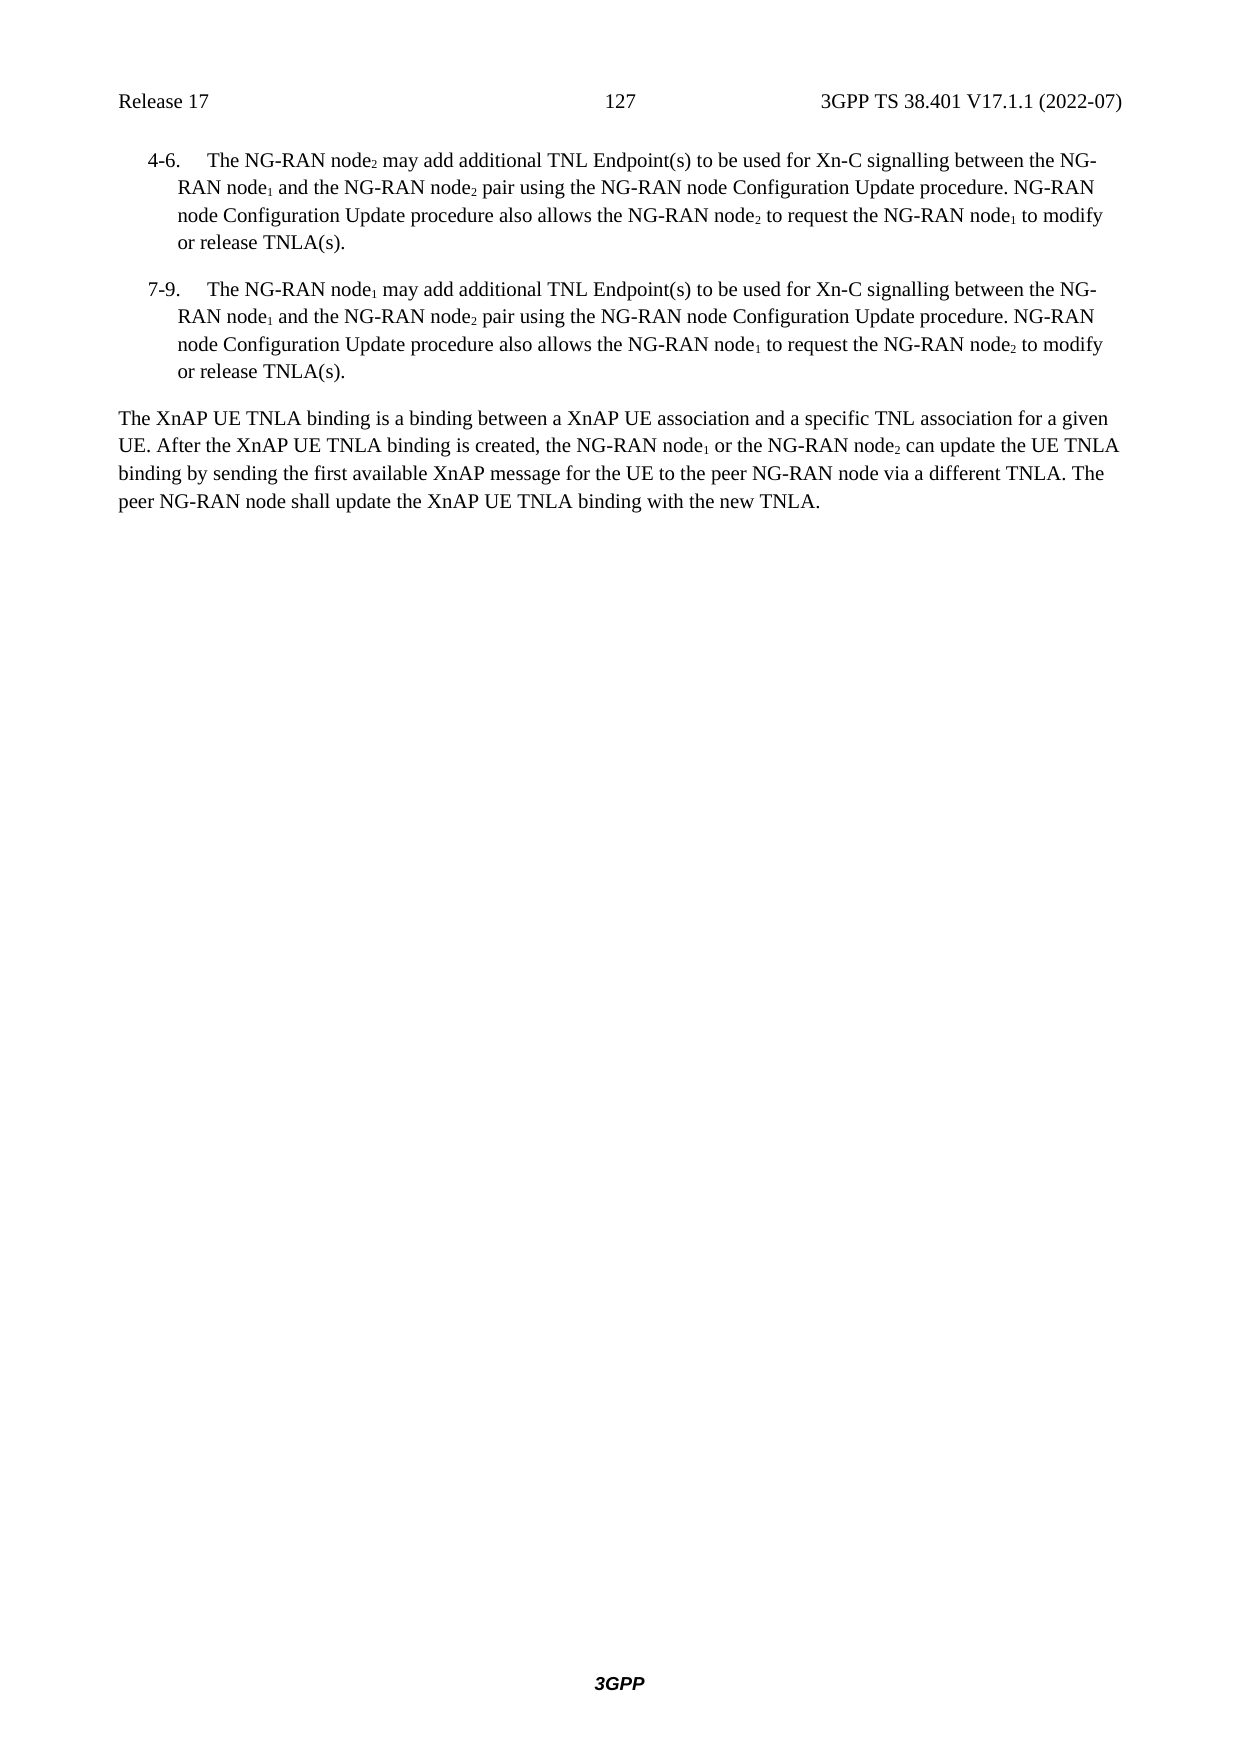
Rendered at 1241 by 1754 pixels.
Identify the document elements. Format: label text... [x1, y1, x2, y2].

text 7-9. The NG-RAN node1 may add additional TNL Endpoint(s) to be used for Xn-C signalling between the NG-RAN node1 and the NG-RAN node2 pair using the NG-RAN node Configuration Update procedure. NG-RAN node Configuration Update procedure also allows the NG-RAN node1 to request the NG-RAN node2 to modify or release TNLA(s). [148, 277, 1122, 383]
text The XnAP UE TNLA binding is a binding between a XnAP UE association and a specific TNL association for a given UE. After the XnAP UE TNLA binding is created, the NG-RAN node1 or the NG-RAN node2 can update the UE TNLA binding by sending the first available XnAP message for the UE to the peer NG-RAN node via a different TNLA. The peer NG-RAN node shall update the XnAP UE TNLA binding with the new TNLA. [118, 406, 1122, 513]
text 4-6. The NG-RAN node2 may add additional TNL Endpoint(s) to be used for Xn-C signalling between the NG-RAN node1 and the NG-RAN node2 pair using the NG-RAN node Configuration Update procedure. NG-RAN node Configuration Update procedure also allows the NG-RAN node2 to request the NG-RAN node1 to modify or release TNLA(s). [148, 147, 1122, 254]
